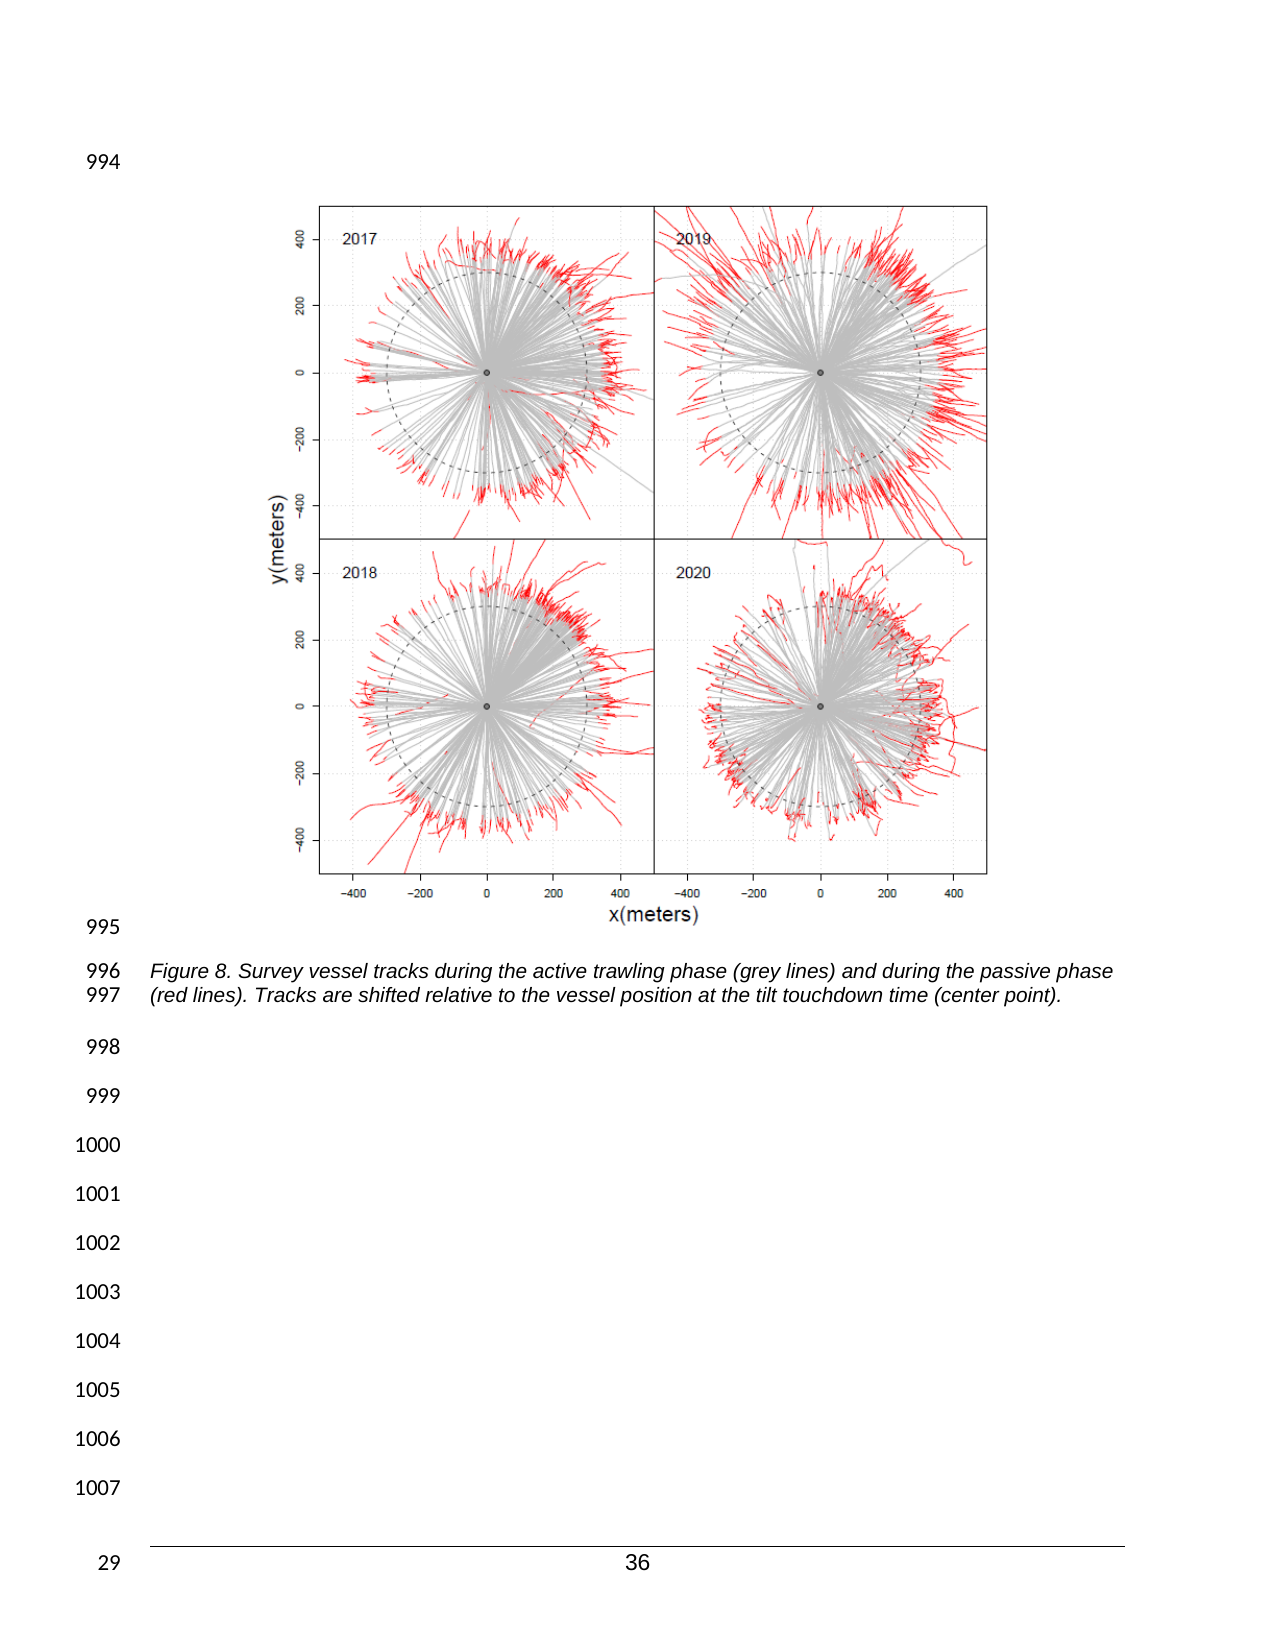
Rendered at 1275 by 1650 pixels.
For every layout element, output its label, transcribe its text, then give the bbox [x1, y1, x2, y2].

text Figure 8. Survey vessel tracks during the active trawling phase (grey lines) and during the passive phase (red lines). Tracks are shifted relative to the vessel position at the tilt touchdown time (center point). [150, 959, 1125, 1007]
